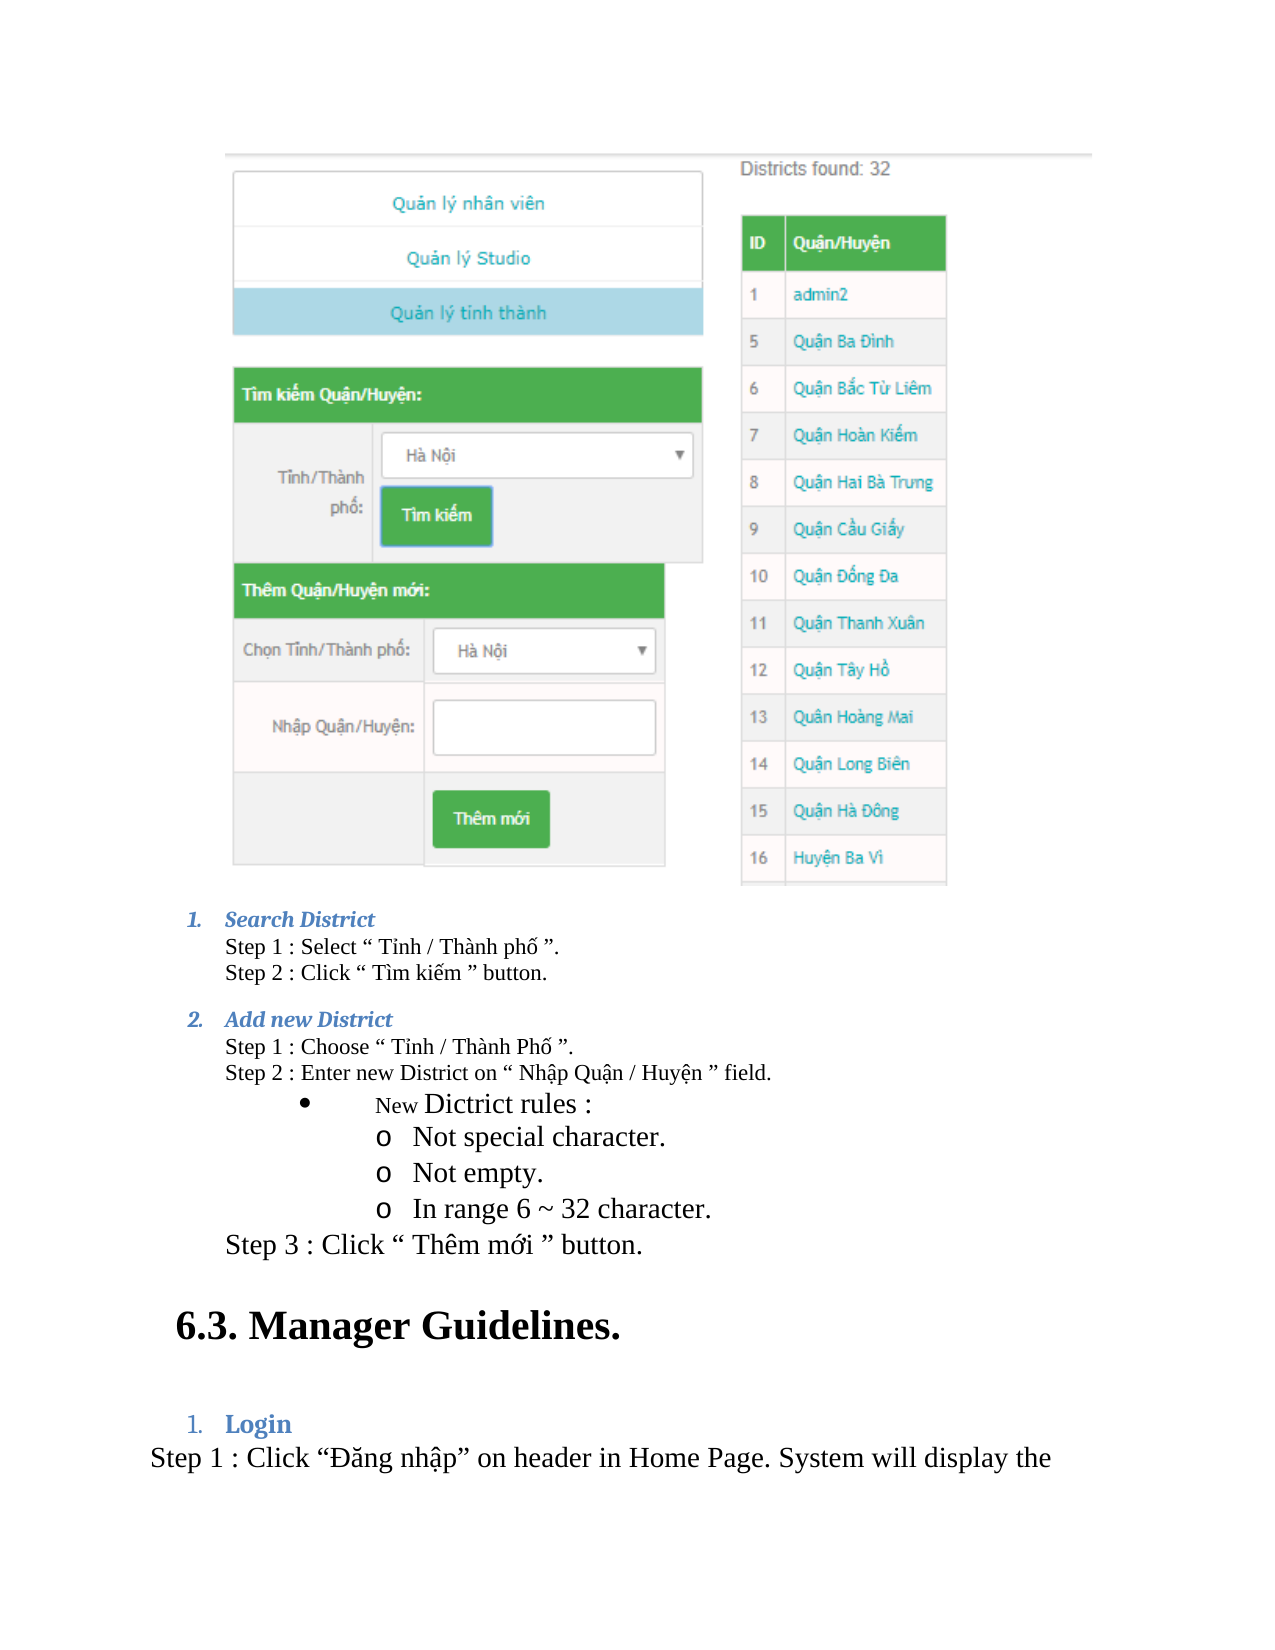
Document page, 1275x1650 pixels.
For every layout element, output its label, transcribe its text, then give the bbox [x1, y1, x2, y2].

subtitle 6.3. Manager Guidelines. [175, 1301, 1125, 1349]
text Step 2 : Click “ Tìm kiếm ” button. [225, 959, 1125, 986]
text Step 2 : Enter new District on “ Nhập Quận / Huyện ” field. [225, 1059, 1125, 1086]
list New Dictrict rules : [300, 1086, 1125, 1119]
subtitle Add new District [187, 1007, 1125, 1033]
text Step 3 : Click “ Thêm mới ” button. [225, 1227, 1125, 1261]
subtitle Search District [187, 907, 1125, 933]
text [150, 1440, 1125, 1473]
list Not special character. [375, 1119, 1125, 1155]
subtitle Login [187, 1409, 1125, 1440]
text Step 1 : Choose “ Tỉnh / Thành Phố ”. [225, 1033, 1125, 1059]
list In range 6 ~ 32 character. [375, 1191, 1125, 1227]
list Not empty. [375, 1155, 1125, 1191]
text Step 1 : Select “ Tỉnh / Thành phố ”. [225, 933, 1125, 959]
picture [225, 150, 1093, 886]
